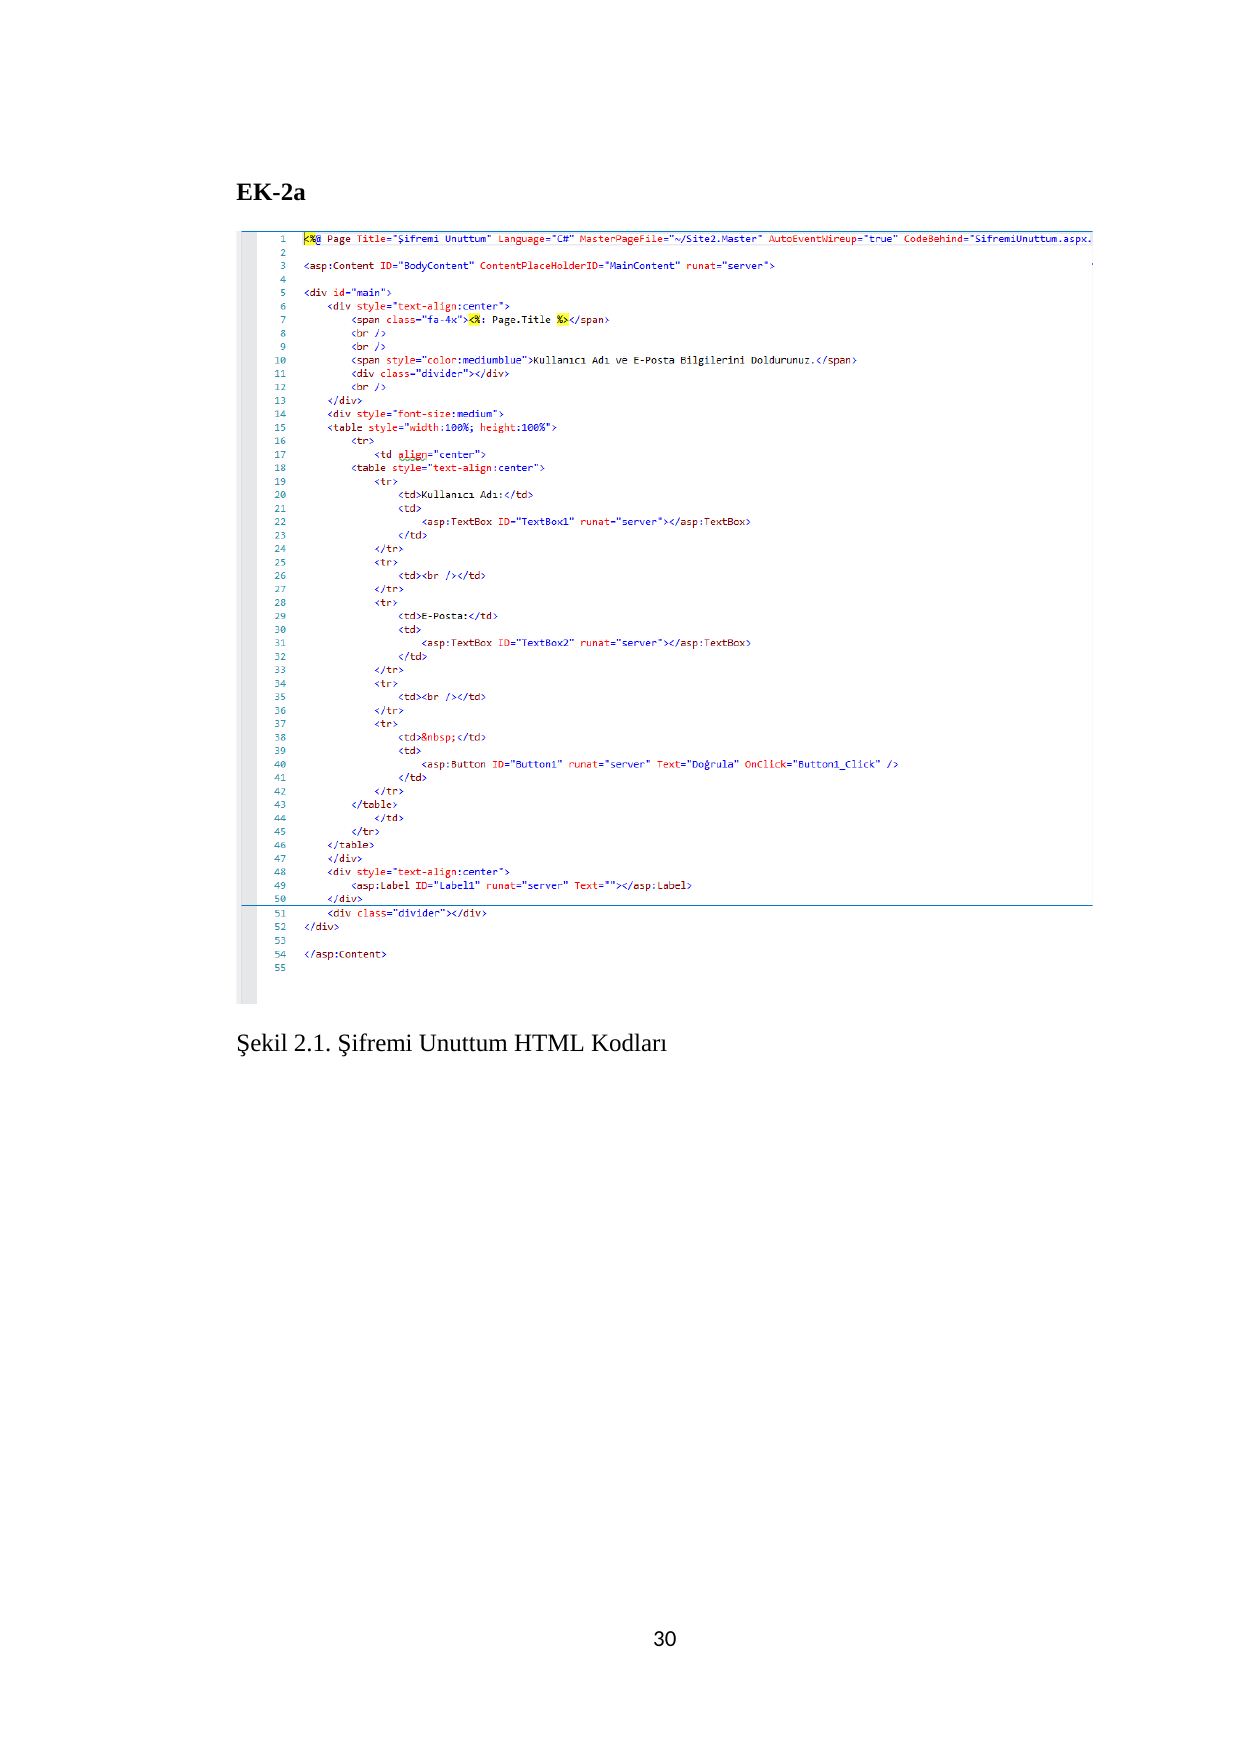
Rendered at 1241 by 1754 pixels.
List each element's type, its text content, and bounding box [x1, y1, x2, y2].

text EK-2a [236, 177, 1092, 206]
text Şekil 2.1. Şifremi Unuttum HTML Kodları [236, 1028, 1092, 1057]
